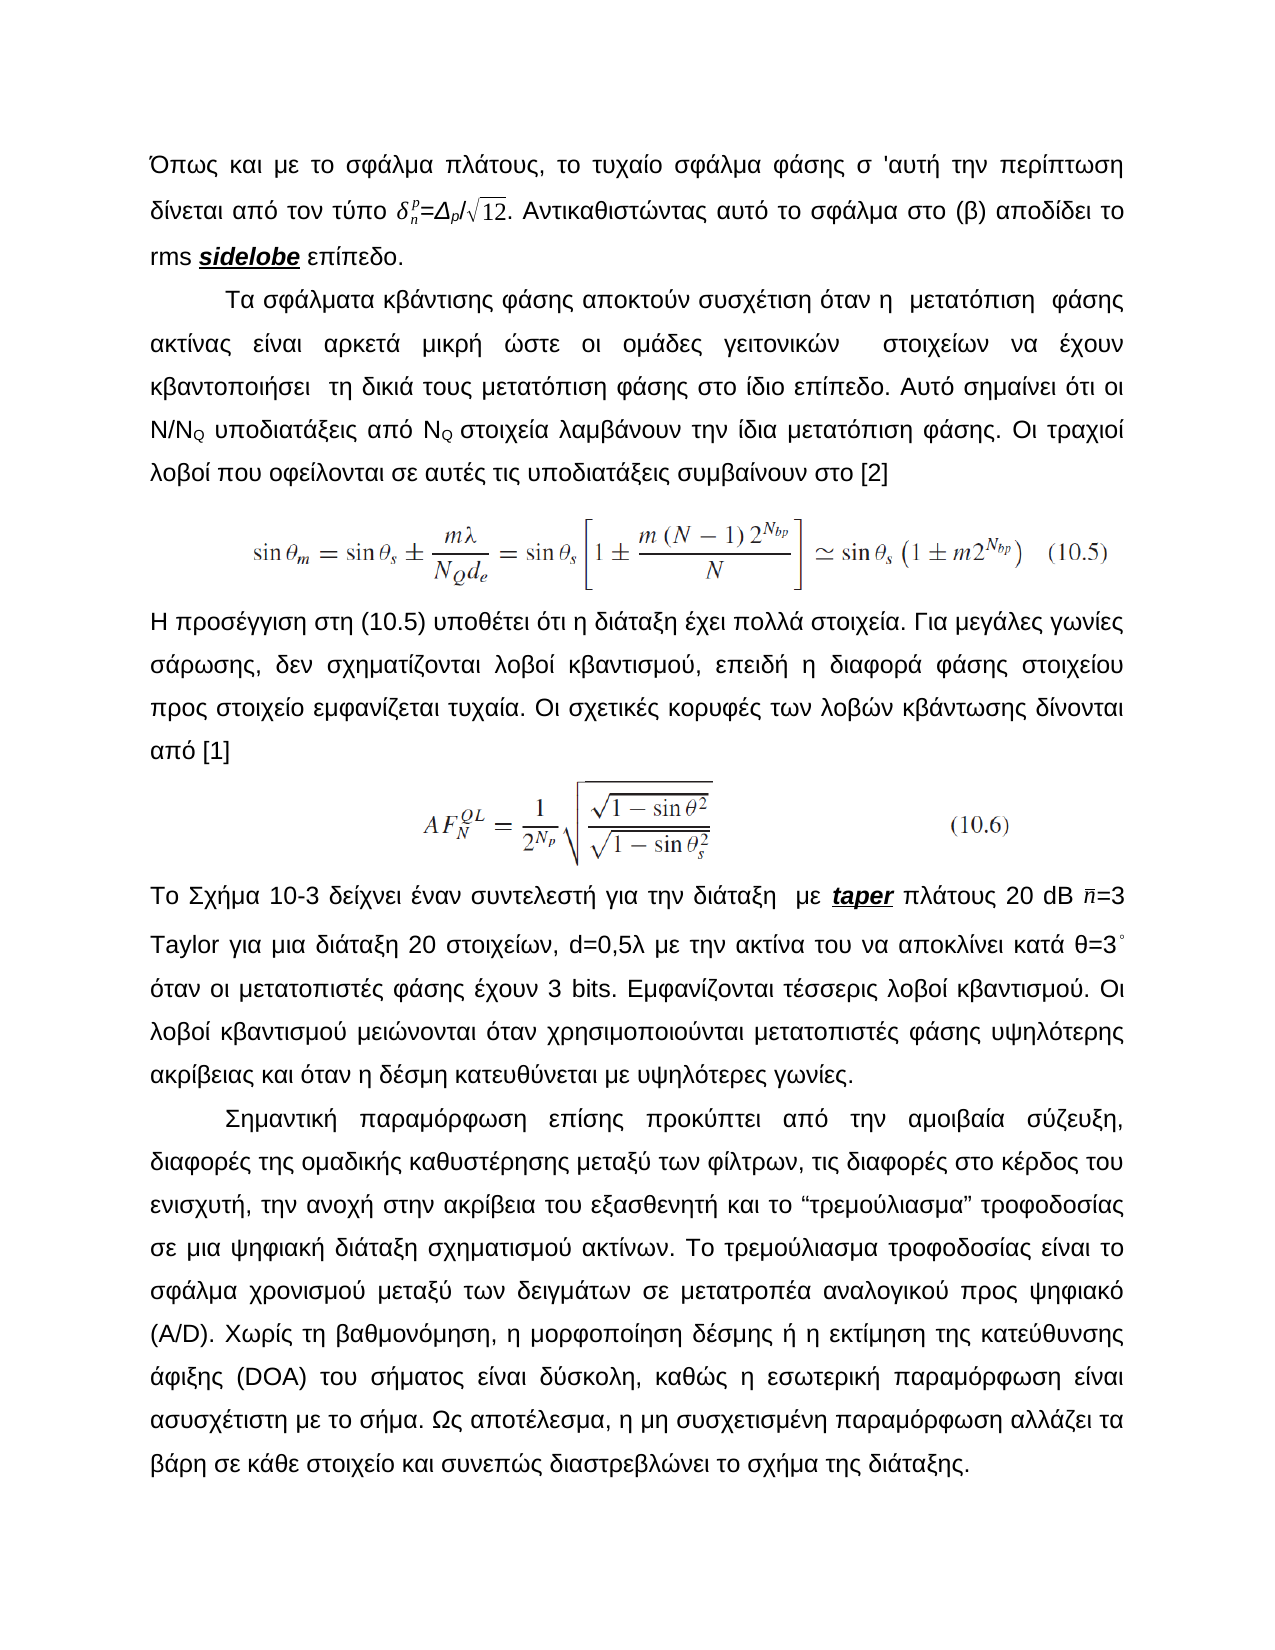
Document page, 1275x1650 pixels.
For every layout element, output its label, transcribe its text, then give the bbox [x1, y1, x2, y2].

picture [252, 501, 1114, 593]
text Τα σφάλματα κβάντισης φάσης αποκτούν συσχέτιση όταν η μετατόπιση φάσης ακτίνας είναι αρκετά μικρή ώστε οι ομάδες γειτονικών στοιχείων να έχουν κβαντοποιήσει τη δικιά τους μετατόπιση φάσης στο ίδιο επίπεδο. Αυτό σημαίνει ότι οι N/NQ υποδιατάξεις από NQ στοιχεία λαμβάνουν την ίδια μετατόπιση φάσης. Οι τραχιοί λοβοί που οφείλονται σε αυτές τις υποδιατάξεις συμβαίνουν στο [2] [150, 286, 1125, 487]
picture [150, 779, 1014, 867]
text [150, 150, 1125, 271]
text Σημαντική παραμόρφωση επίσης προκύπτει από την αμοιβαία σύζευξη, διαφορές της ομαδικής καθυστέρησης μεταξύ των φίλτρων, τις διαφορές στο κέρδος του ενισχυτή, την ανοχή στην ακρίβεια του εξασθενητή και το “τρεμούλιασμα” τροφοδοσίας σε μια ψηφιακή διάταξη σχηματισμού ακτίνων. Το τρεμούλιασμα τροφοδοσίας είναι το σφάλμα χρονισμού μεταξύ των δειγμάτων σε μετατροπέα αναλογικού προς ψηφιακό (A/D). Χωρίς τη βαθμονόμηση, η μορφοποίηση δέσμης ή η εκτίμηση της κατεύθυνσης άφιξης (DOA) του σήματος είναι δύσκολη, καθώς η εσωτερική παραμόρφωση είναι ασυσχέτιστη με το σήμα. Ως αποτέλεσμα, η μη συσχετισμένη παραμόρφωση αλλάζει τα βάρη σε κάθε στοιχείο και συνεπώς διαστρεβλώνει το σχήμα της διάταξης. [150, 1104, 1125, 1477]
text Το Σχήμα 10-3 δείχνει έναν συντελεστή για την διάταξη με taper πλάτους 20 dB =3 Taylor για μια διάταξη 20 στοιχείων, d=0,5λ με την ακτίνα του να αποκλίνει κατά θ=3◦ όταν οι μετατοπιστές φάσης έχουν 3 bits. Εμφανίζονται τέσσερις λοβοί κβαντισμού. Οι λοβοί κβαντισμού μειώνονται όταν χρησιμοποιούνται μετατοπιστές φάσης υψηλότερης ακρίβειας και όταν η δέσμη κατευθύνεται με υψηλότερες γωνίες. [150, 881, 1125, 1089]
text Η προσέγγιση στη (10.5) υποθέτει ότι η διάταξη έχει πολλά στοιχεία. Για μεγάλες γωνίες σάρωσης, δεν σχηματίζονται λοβοί κβαντισμού, επειδή η διαφορά φάσης στοιχείου προς στοιχείο εμφανίζεται τυχαία. Οι σχετικές κορυφές των λοβών κβάντωσης δίνονται από [1] [150, 607, 1125, 765]
